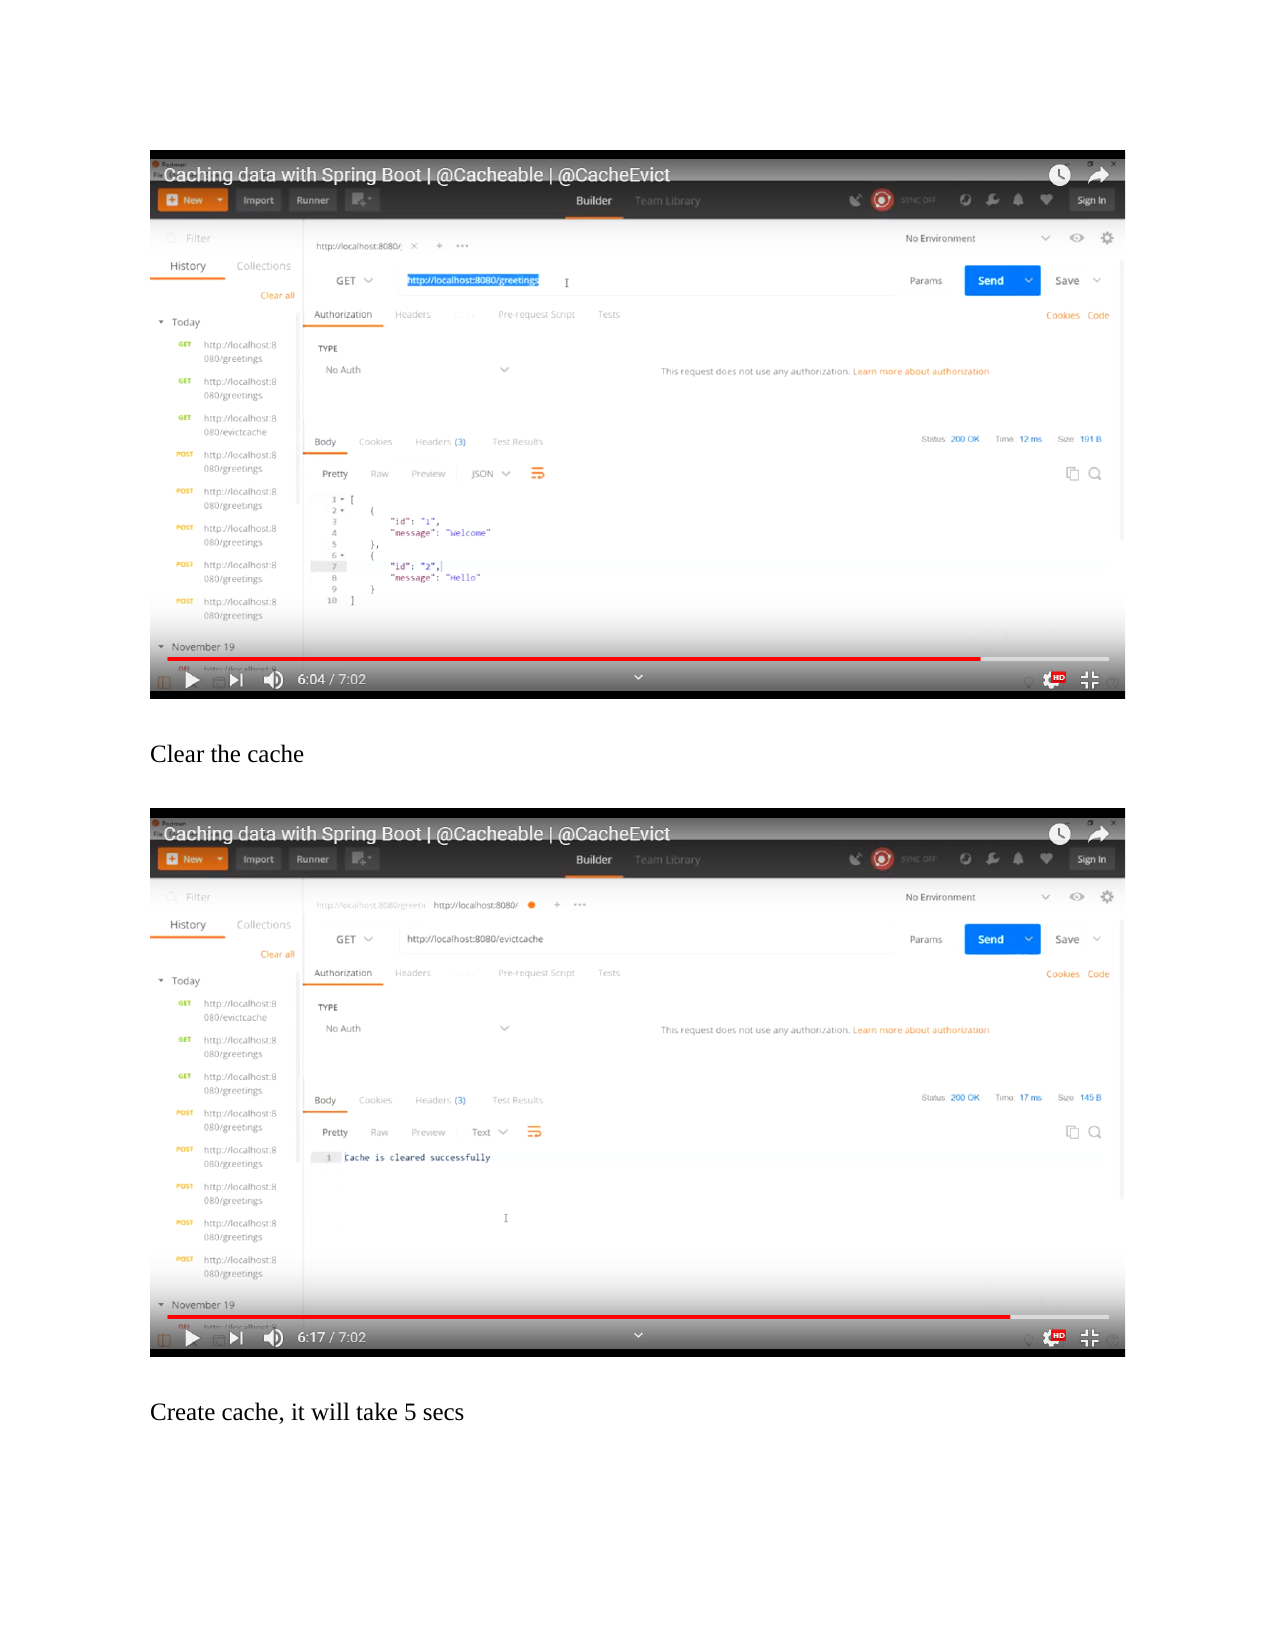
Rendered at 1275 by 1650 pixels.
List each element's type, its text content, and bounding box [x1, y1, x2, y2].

text Create cache, it will take 5 secs [150, 1397, 1125, 1426]
picture [150, 808, 1125, 1357]
text Clear the cache [150, 739, 1125, 767]
picture [150, 150, 1125, 699]
